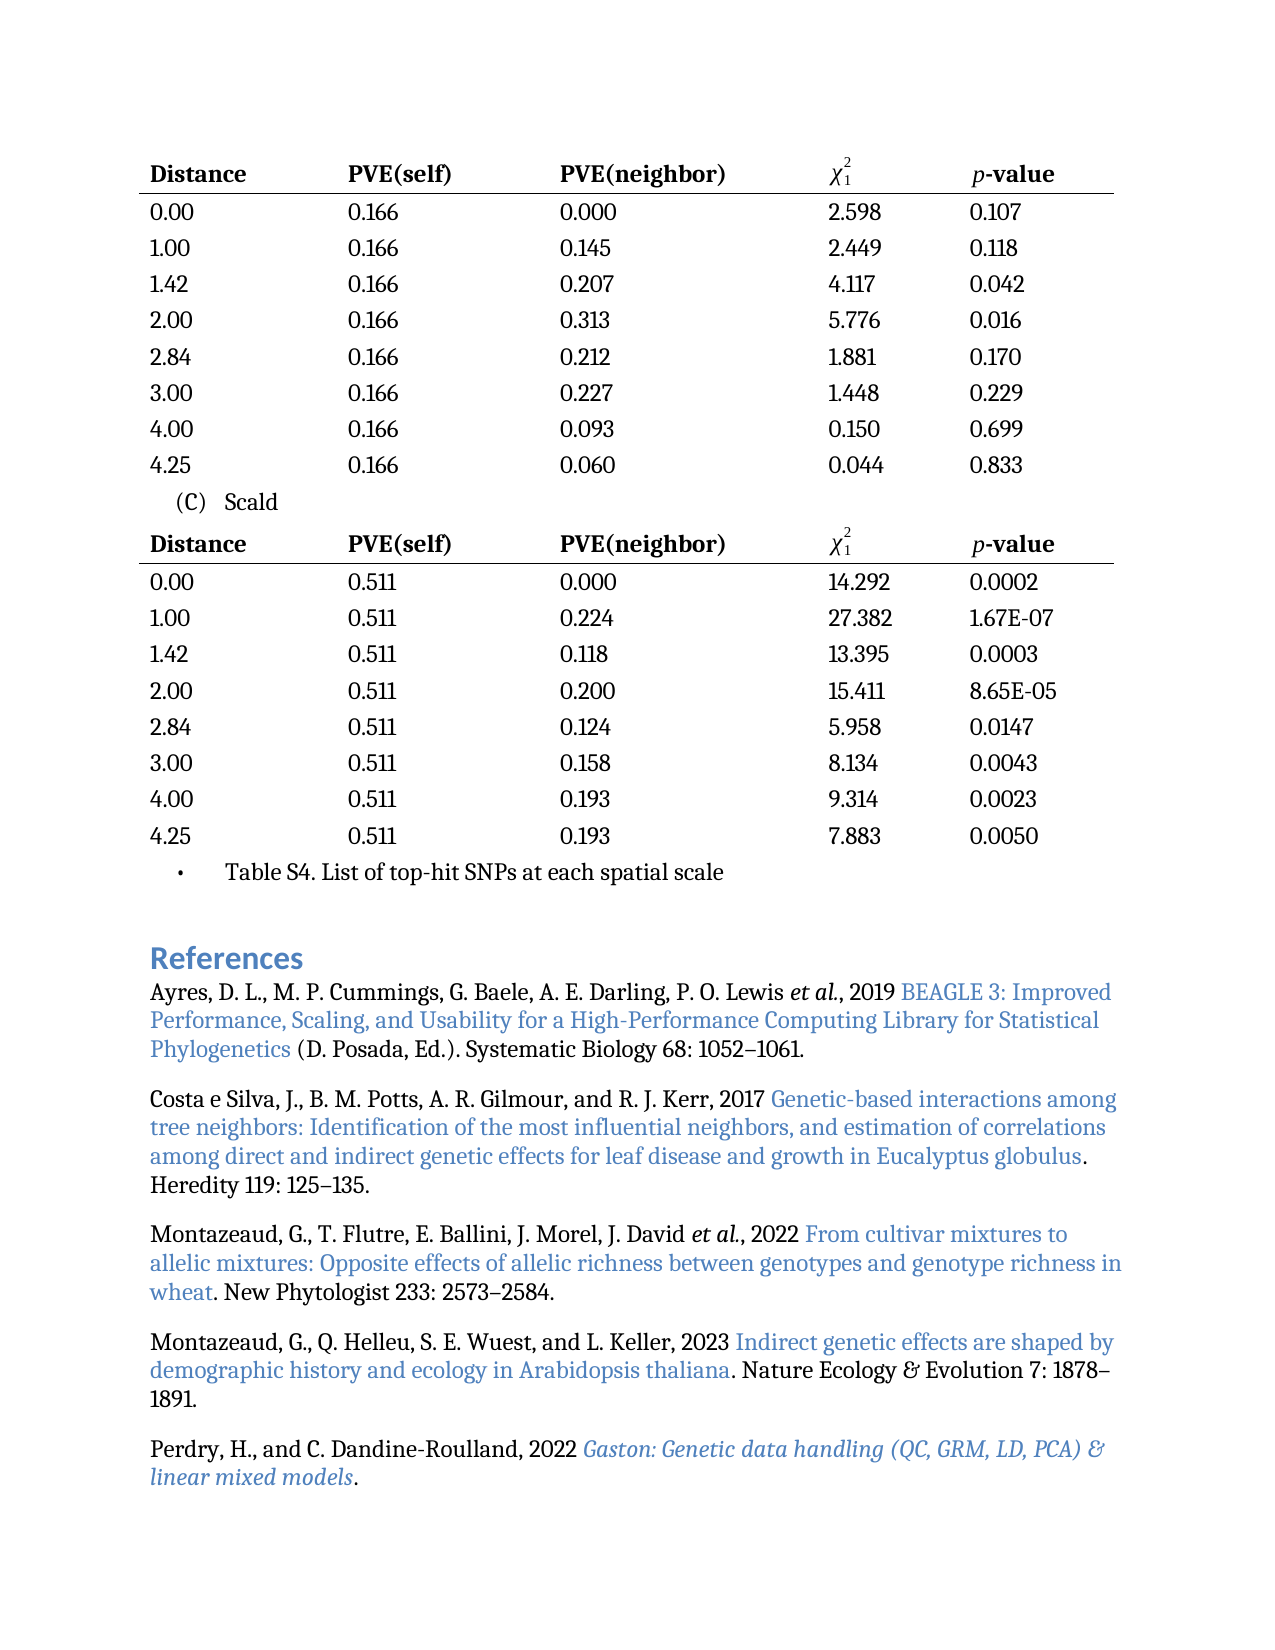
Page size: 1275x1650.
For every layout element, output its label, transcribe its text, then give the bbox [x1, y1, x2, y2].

table_cell 0.0147 [958, 709, 1114, 745]
table_cell 0.0043 [958, 745, 1114, 782]
table_cell 0.158 [549, 745, 817, 782]
table_cell 0.833 [958, 448, 1114, 484]
table_cell 0.193 [549, 782, 817, 818]
table_cell 0.200 [549, 673, 817, 709]
table_cell 4.00 [139, 411, 337, 448]
text Montazeaud, G., Q. Helleu, S. E. Wuest, and L. Keller, 2023 Indirect genetic effects are shaped by demographic history and ecology in Arabidopsis thaliana. Nature Ecology & Evolution 7: 1878–1891. [150, 1327, 1125, 1414]
table_cell 0.166 [337, 303, 548, 339]
table_cell 0.150 [817, 411, 958, 448]
table_cell 0.511 [337, 818, 548, 854]
text Perdry, H., and C. Dandine-Roulland, 2022 Gaston: Genetic data handling (QC, GRM, LD, PCA) & linear mixed models. [150, 1434, 1125, 1492]
table_cell 0.093 [549, 411, 817, 448]
table_cell 9.314 [817, 782, 958, 818]
table_cell 8.134 [817, 745, 958, 782]
list Scald [175, 488, 1125, 516]
table_cell 0.511 [337, 709, 548, 745]
table_cell 0.511 [337, 673, 548, 709]
table_header -value [958, 520, 1114, 563]
text Montazeaud, G., T. Flutre, E. Ballini, J. Morel, J. David et al., 2022 From cultivar mixtures to allelic mixtures: Opposite effects of allelic richness between genotypes and genotype richness in wheat. New Phytologist 233: 2573–2584. [150, 1220, 1125, 1307]
table_cell 27.382 [817, 600, 958, 637]
table_cell 0.042 [958, 266, 1114, 303]
table_cell 14.292 [817, 564, 958, 600]
table_cell 7.883 [817, 818, 958, 854]
table_cell 2.449 [817, 230, 958, 266]
table_cell 0.0002 [958, 564, 1114, 600]
table_cell 4.25 [139, 818, 337, 854]
table_cell 4.117 [817, 266, 958, 303]
table_cell 0.511 [337, 564, 548, 600]
table_cell 0.224 [549, 600, 817, 637]
table_header -value [958, 150, 1114, 192]
table_cell 0.511 [337, 745, 548, 782]
table_cell 0.166 [337, 194, 548, 230]
table_cell 0.166 [337, 339, 548, 375]
table_cell 4.25 [139, 448, 337, 484]
table_cell 0.000 [549, 194, 817, 230]
table_cell 0.00 [139, 194, 337, 230]
table_cell 0.166 [337, 266, 548, 303]
table_header PVE(self) [337, 150, 548, 192]
table_cell 1.00 [139, 230, 337, 266]
table_cell 0.229 [958, 375, 1114, 411]
table_cell 0.107 [958, 194, 1114, 230]
table_cell 0.313 [549, 303, 817, 339]
table_cell 3.00 [139, 375, 337, 411]
table_cell 1.42 [139, 637, 337, 673]
text Costa e Silva, J., B. M. Potts, A. R. Gilmour, and R. J. Kerr, 2017 Genetic-based interactions among tree neighbors: Identification of the most influential neighbors, and estimation of correlations among direct and indirect genetic effects for leaf disease and growth in Eucalyptus globulus. Heredity 119: 125–135. [150, 1084, 1125, 1199]
table_cell 1.67E-07 [958, 600, 1114, 637]
table_header Distance [139, 520, 337, 563]
table_header PVE(neighbor) [549, 150, 817, 192]
table_cell 0.0023 [958, 782, 1114, 818]
text Ayres, D. L., M. P. Cummings, G. Baele, A. E. Darling, P. O. Lewis et al., 2019 BEAGLE 3: Improved Performance, Scaling, and Usability for a High-Performance Computing Library for Statistical Phylogenetics (D. Posada, Ed.). Systematic Biology 68: 1052–1061. [150, 977, 1125, 1064]
table_cell 0.044 [817, 448, 958, 484]
table_cell 0.145 [549, 230, 817, 266]
table_cell 0.227 [549, 375, 817, 411]
list Table S4. List of top-hit SNPs at each spatial scale [175, 858, 1125, 887]
table_cell 0.511 [337, 637, 548, 673]
table_cell 0.170 [958, 339, 1114, 375]
table_cell 0.016 [958, 303, 1114, 339]
table_cell 0.166 [337, 230, 548, 266]
table_cell 5.776 [817, 303, 958, 339]
table_cell 13.395 [817, 637, 958, 673]
table_cell 2.00 [139, 303, 337, 339]
table_cell 1.42 [139, 266, 337, 303]
table_cell 0.000 [549, 564, 817, 600]
table_cell 0.00 [139, 564, 337, 600]
subtitle References [150, 937, 1125, 977]
table_cell 2.598 [817, 194, 958, 230]
table_cell 1.00 [139, 600, 337, 637]
table_cell 0.166 [337, 375, 548, 411]
table_cell 0.118 [549, 637, 817, 673]
table_cell 1.881 [817, 339, 958, 375]
table_cell 0.0050 [958, 818, 1114, 854]
table_header Distance [139, 150, 337, 192]
table_cell 0.511 [337, 782, 548, 818]
table_cell 0.699 [958, 411, 1114, 448]
table_cell 0.511 [337, 600, 548, 637]
table_header [817, 150, 958, 192]
table_cell 0.118 [958, 230, 1114, 266]
table_cell 0.193 [549, 818, 817, 854]
table_cell 15.411 [817, 673, 958, 709]
table_cell 0.0003 [958, 637, 1114, 673]
table_cell 0.166 [337, 448, 548, 484]
table_cell 0.166 [337, 411, 548, 448]
table_cell 2.84 [139, 709, 337, 745]
table_cell 0.124 [549, 709, 817, 745]
table_cell 2.84 [139, 339, 337, 375]
table_cell 5.958 [817, 709, 958, 745]
table_cell 2.00 [139, 673, 337, 709]
table_cell 3.00 [139, 745, 337, 782]
table_cell 1.448 [817, 375, 958, 411]
table_header PVE(neighbor) [549, 520, 817, 563]
table_cell 0.212 [549, 339, 817, 375]
table_cell 8.65E-05 [958, 673, 1114, 709]
table_cell 4.00 [139, 782, 337, 818]
table_cell 0.207 [549, 266, 817, 303]
table_header [817, 520, 958, 563]
table_header PVE(self) [337, 520, 548, 563]
table_cell 0.060 [549, 448, 817, 484]
